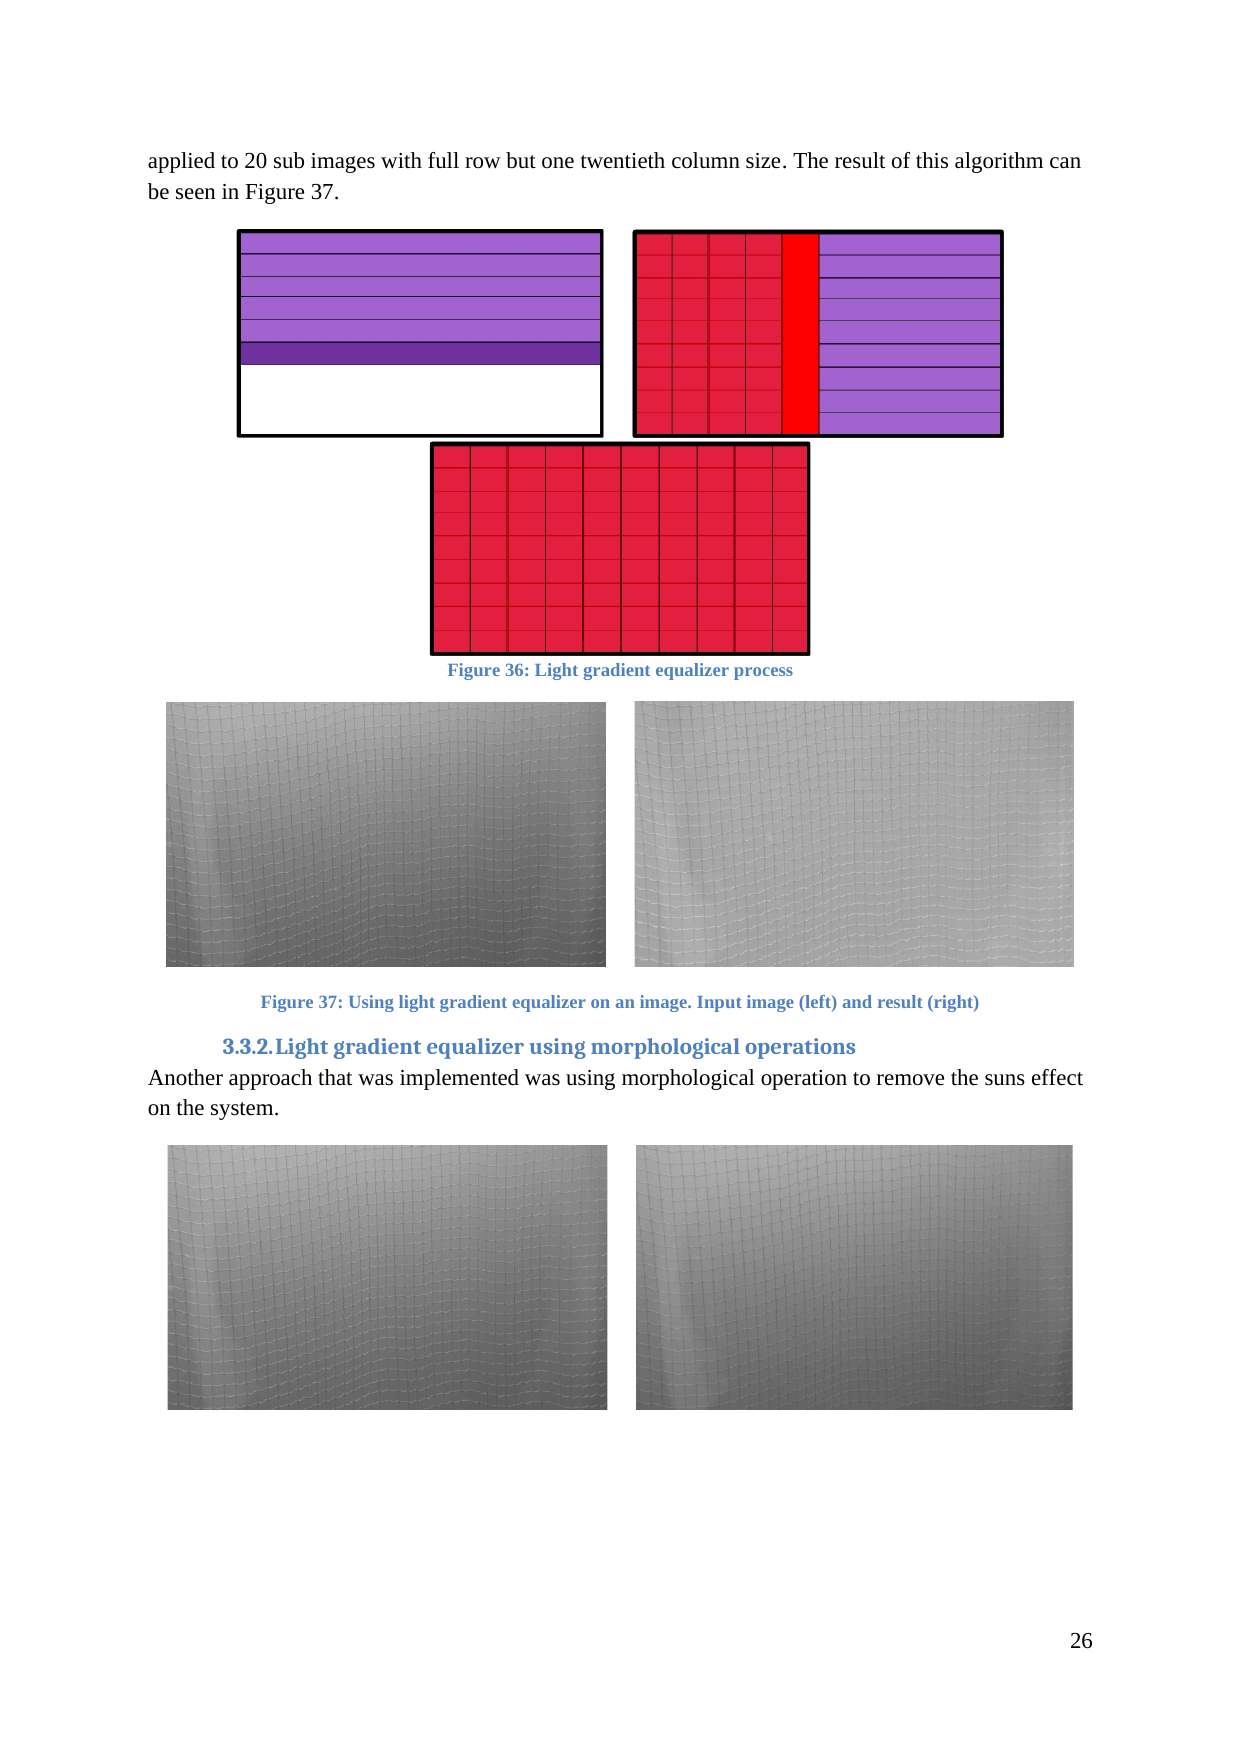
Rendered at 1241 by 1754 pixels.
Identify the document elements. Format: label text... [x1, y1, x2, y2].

subtitle Light gradient equalizer using morphological operations [223, 1033, 1093, 1060]
picture [167, 1145, 608, 1410]
picture [634, 701, 1074, 967]
picture [236, 228, 604, 438]
text Another approach that was implemented was using morphological operation to remove the suns effect on the system. [148, 1064, 1093, 1120]
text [148, 148, 1093, 204]
picture [429, 441, 811, 656]
picture [636, 1145, 1073, 1410]
text Figure 36: Light gradient equalizer process [148, 659, 1093, 681]
picture [632, 229, 1004, 438]
picture [166, 702, 606, 967]
text Figure 37: Using light gradient equalizer on an image. Input image (left) and result (right) [148, 991, 1093, 1013]
